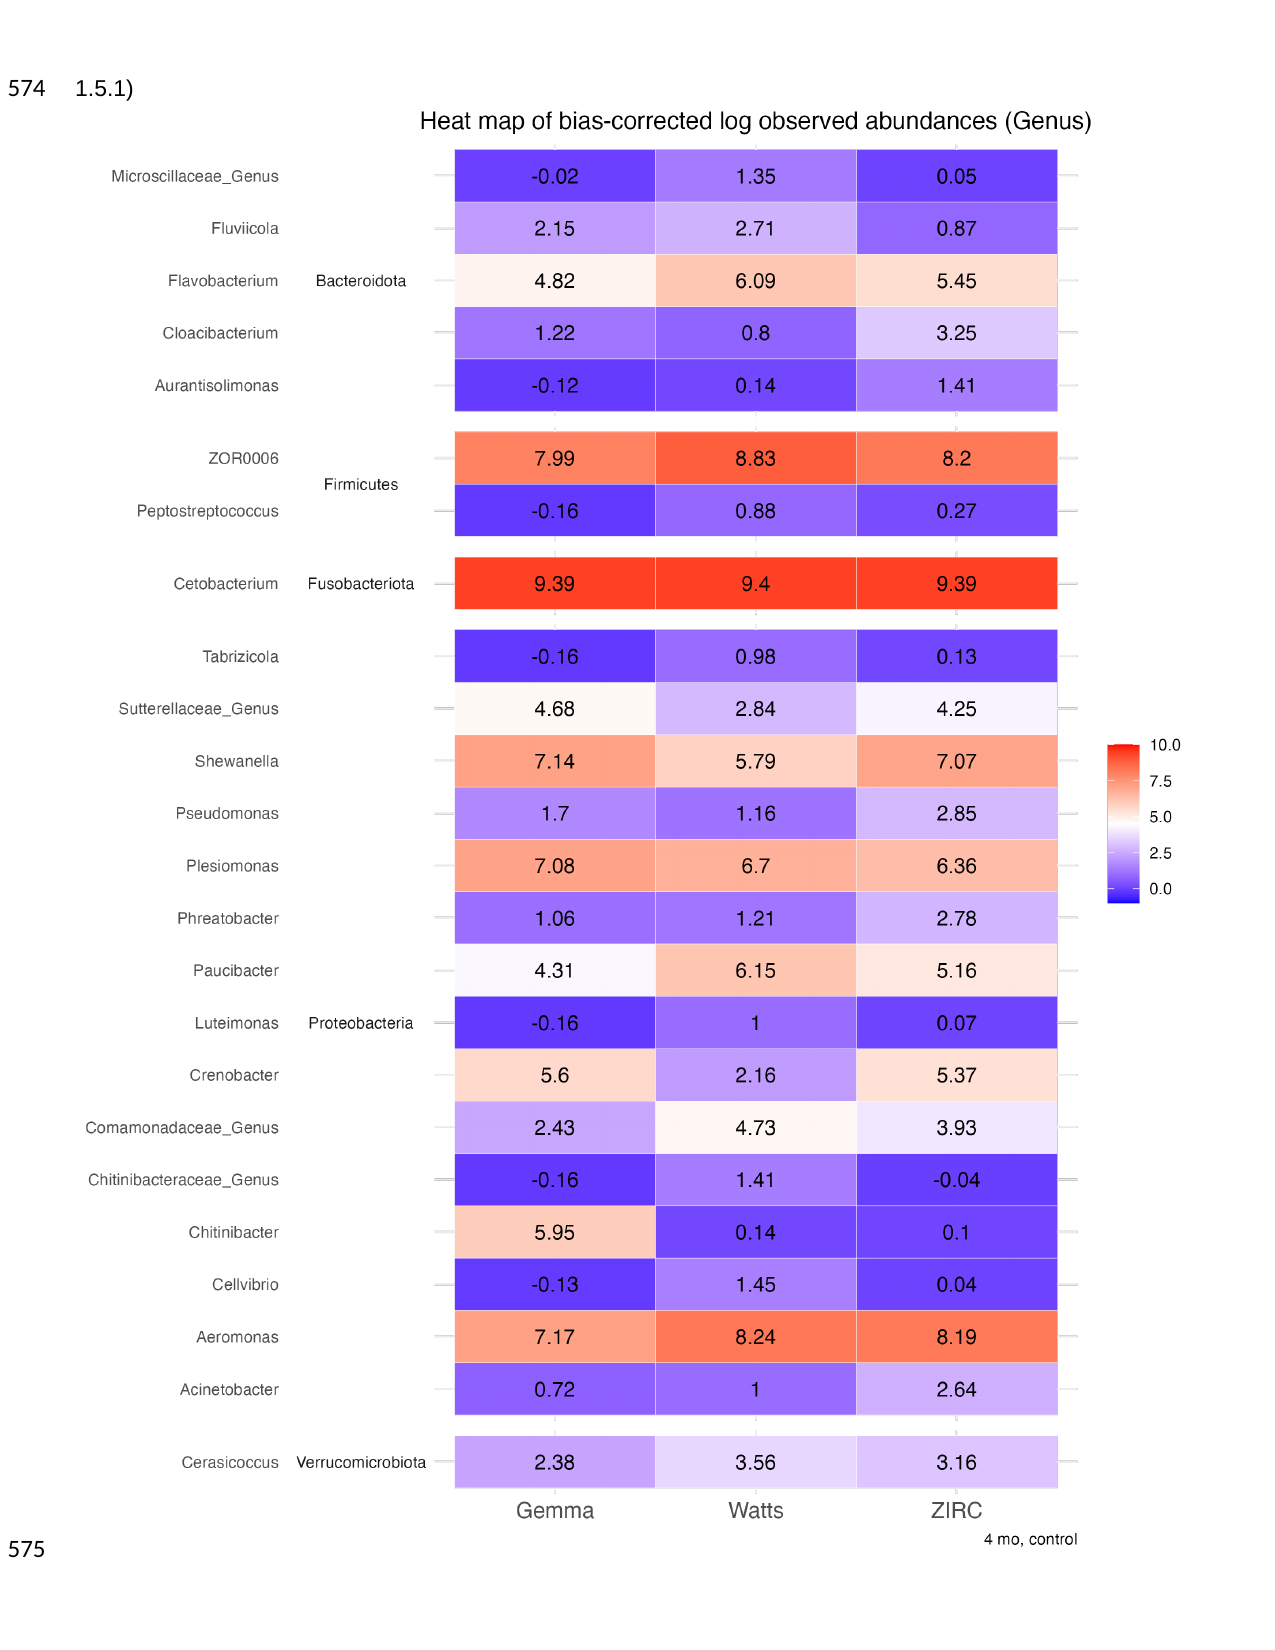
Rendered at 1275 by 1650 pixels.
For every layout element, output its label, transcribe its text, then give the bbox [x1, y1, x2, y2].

picture [75, 101, 1200, 1558]
text 1.5.1) [75, 75, 1200, 101]
